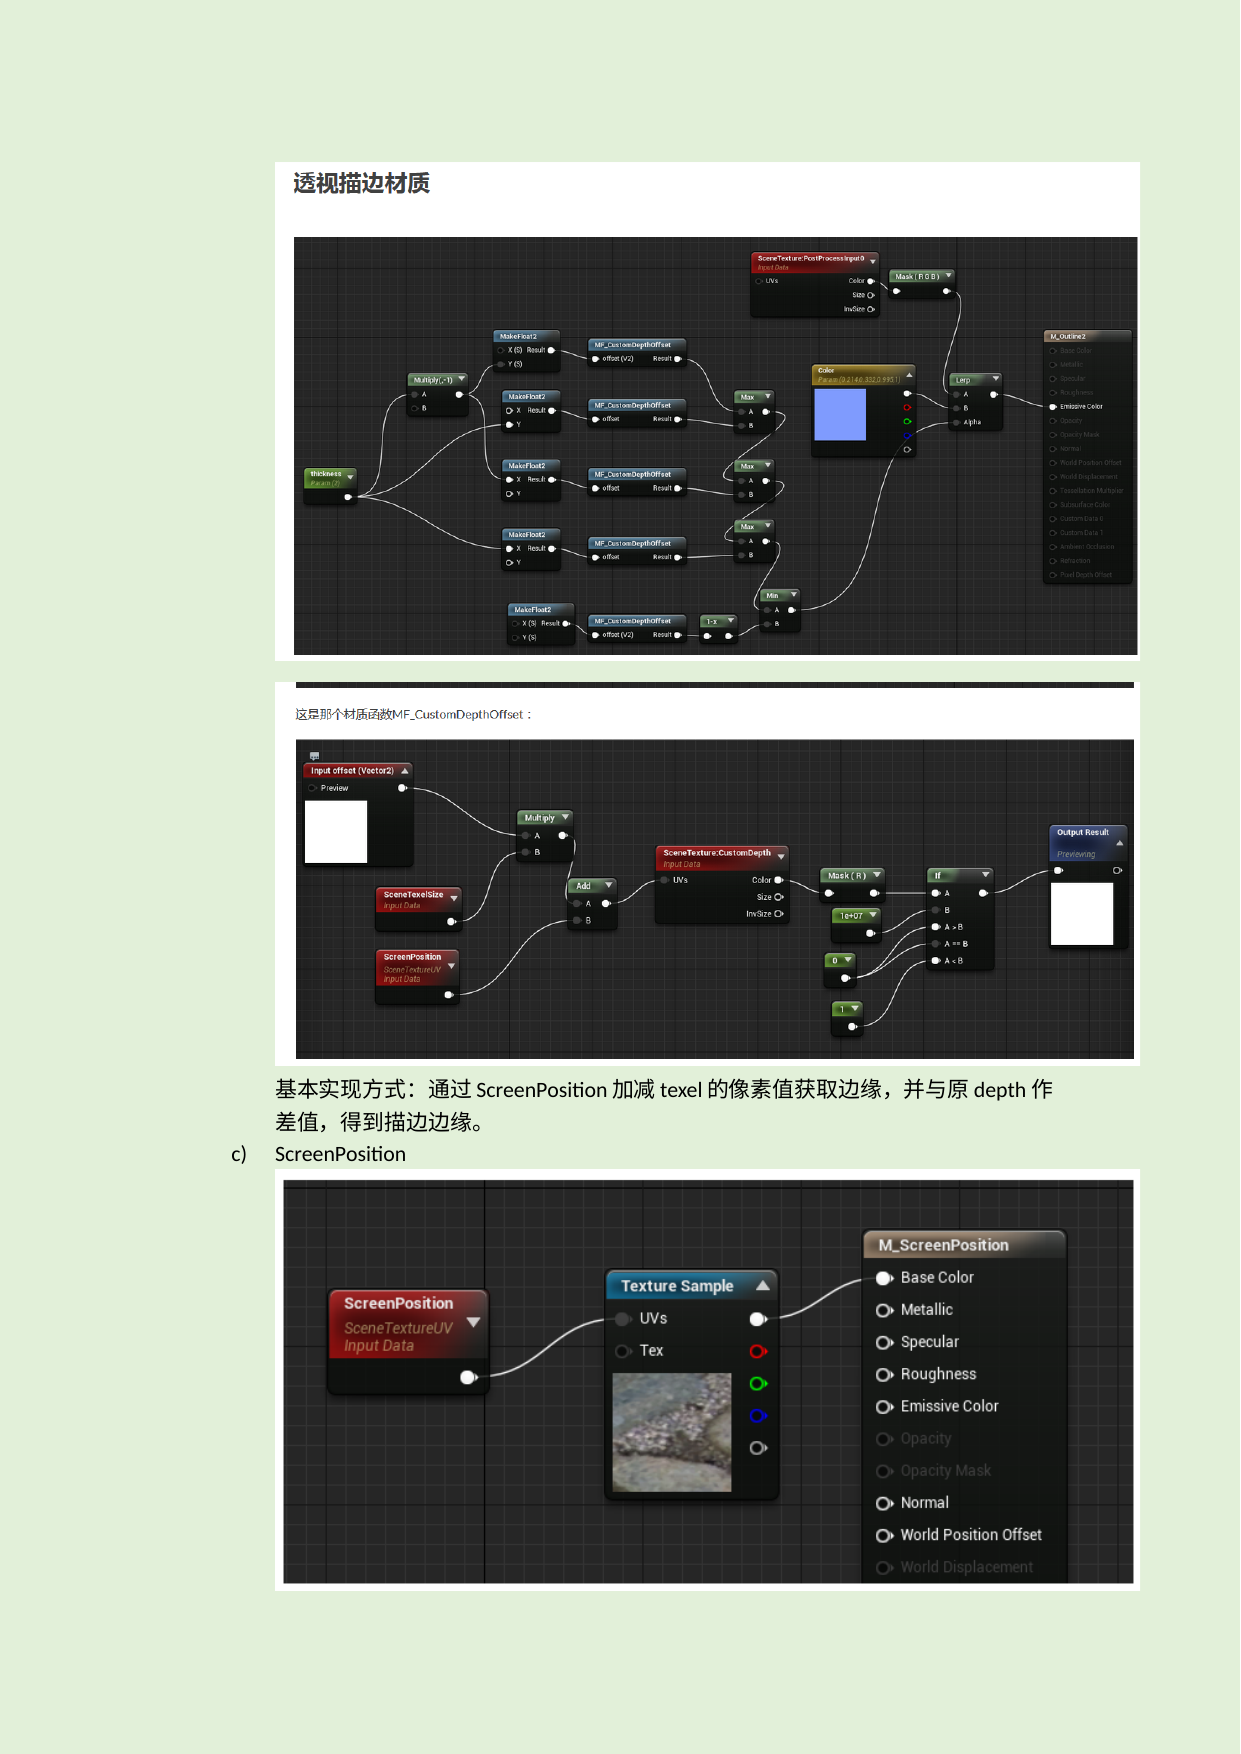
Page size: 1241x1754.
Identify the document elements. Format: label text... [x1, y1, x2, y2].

picture [275, 1169, 1141, 1591]
picture [275, 682, 1141, 1066]
text 基本实现方式：通过ScreenPosition加减texel的像素值获取边缘，并与原depth作差值，得到描边边缘。 [275, 1072, 1053, 1137]
list ScreenPosition [231, 1137, 1053, 1169]
picture [275, 162, 1141, 661]
